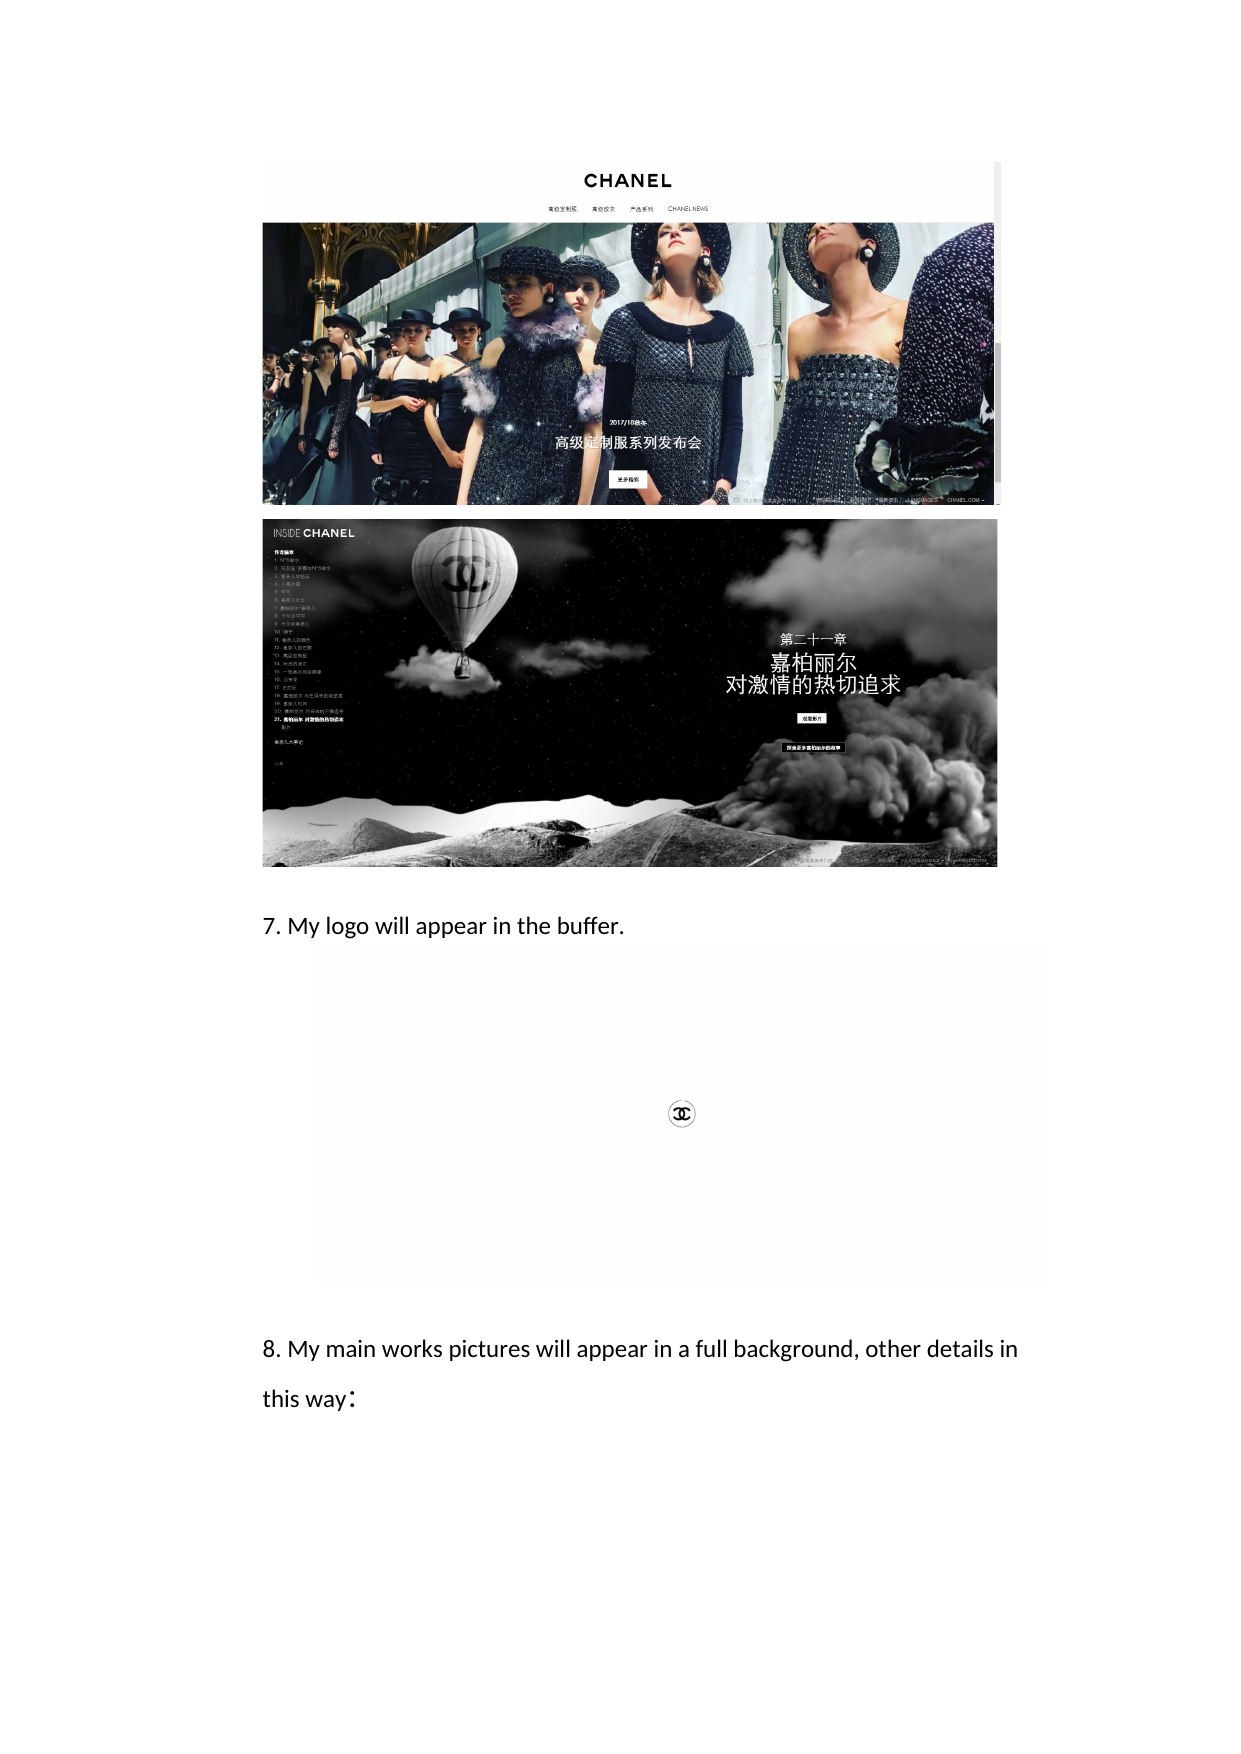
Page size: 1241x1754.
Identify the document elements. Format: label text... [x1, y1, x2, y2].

picture [313, 942, 1050, 1284]
picture [262, 162, 1002, 505]
text 8. My main works pictures will appear in a full background, other details in this way： [262, 1332, 1053, 1429]
text 7. My logo will appear in the buffer. [262, 909, 1053, 942]
picture [262, 519, 998, 867]
